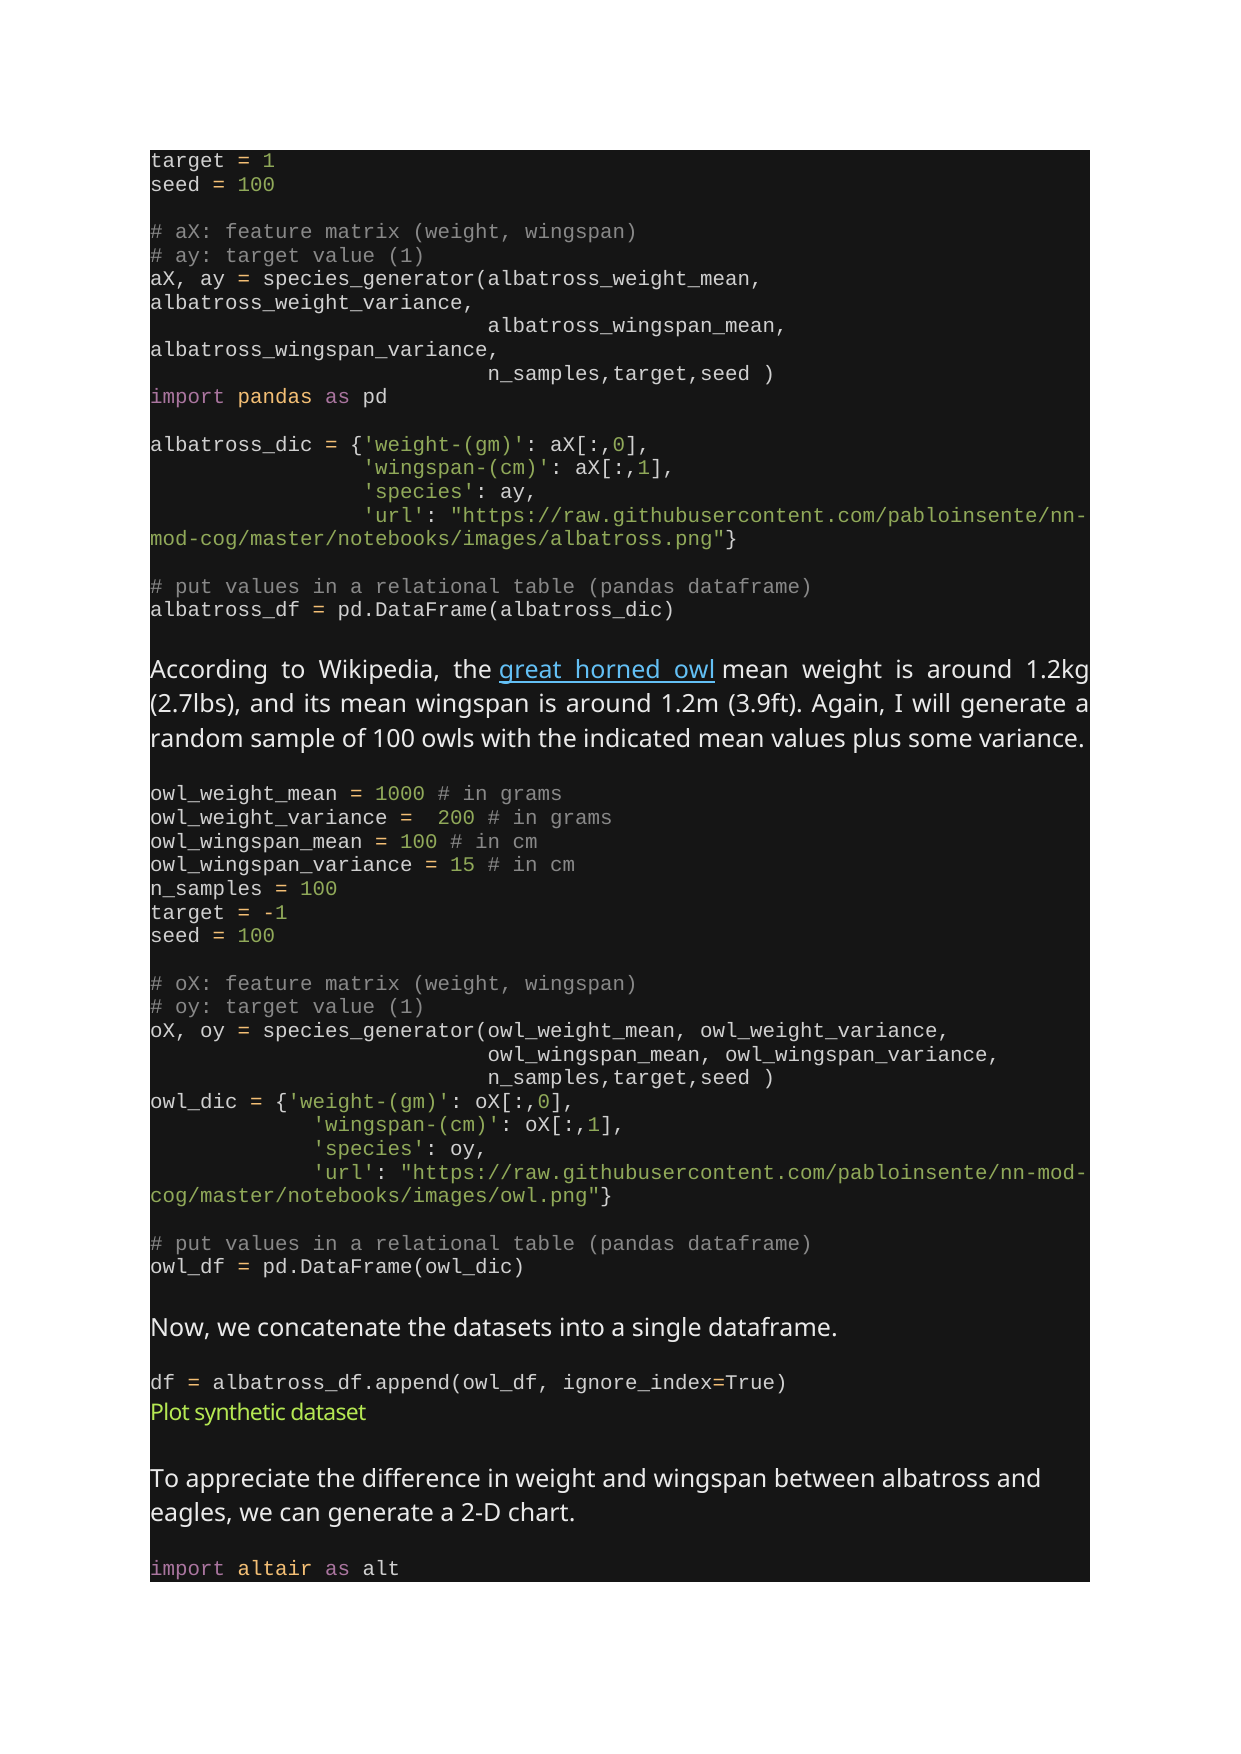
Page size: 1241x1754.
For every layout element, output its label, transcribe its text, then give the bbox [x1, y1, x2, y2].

text aX, ay = species_generator(albatross_weight_mean, albatross_weight_variance, [150, 268, 1090, 316]
text Now, we concatenate the datasets into a single dataframe. [150, 1309, 1090, 1343]
text n_samples,target,seed ) [150, 1067, 1090, 1091]
text albatross_dic = {'weight-(gm)': aX[:,0], [150, 434, 1090, 457]
text # oy: target value (1) [150, 996, 1090, 1020]
text 'url': "https://raw.githubusercontent.com/pabloinsente/nn-mod-cog/master/notebooks/images/owl.png"} [150, 1162, 1090, 1209]
text target = -1 [150, 902, 1090, 925]
text According to Wikipedia, the great horned owl mean weight is around 1.2kg (2.7lbs), and its mean wingspan is around 1.2m (3.9ft). Again, I will generate a random sample of 100 owls with the indicated mean values plus some variance. [150, 652, 1090, 754]
text 'url': "https://raw.githubusercontent.com/pabloinsente/nn-mod-cog/master/notebooks/images/albatross.png"} [150, 505, 1090, 552]
text owl_wingspan_mean = 100 # in cm [150, 831, 1090, 854]
text 'species': ay, [150, 481, 1090, 505]
text n_samples,target,seed ) [150, 363, 1090, 386]
text target = 1 [150, 150, 1090, 174]
text owl_weight_mean = 1000 # in grams [150, 783, 1090, 807]
text df = albatross_df.append(owl_df, ignore_index=True) [150, 1372, 1090, 1396]
text oX, oy = species_generator(owl_weight_mean, owl_weight_variance, [150, 1020, 1090, 1043]
text n_samples = 100 [150, 878, 1090, 902]
text owl_wingspan_mean, owl_wingspan_variance, [150, 1043, 1090, 1067]
text owl_df = pd.DataFrame(owl_dic) [150, 1256, 1090, 1280]
text seed = 100 [150, 925, 1090, 949]
text # aX: feature matrix (weight, wingspan) [150, 221, 1090, 244]
text # put values in a relational table (pandas dataframe) [150, 1233, 1090, 1256]
text seed = 100 [150, 174, 1090, 197]
text albatross_df = pd.DataFrame(albatross_dic) [150, 599, 1090, 623]
text 'wingspan-(cm)': aX[:,1], [150, 457, 1090, 481]
text 'species': oy, [150, 1138, 1090, 1162]
text owl_weight_variance = 200 # in grams [150, 807, 1090, 831]
text import pandas as pd [150, 386, 1090, 410]
text # oX: feature matrix (weight, wingspan) [150, 973, 1090, 996]
subtitle Plot synthetic dataset [150, 1396, 1090, 1427]
text owl_wingspan_variance = 15 # in cm [150, 854, 1090, 878]
text albatross_wingspan_mean, albatross_wingspan_variance, [150, 316, 1090, 363]
text # ay: target value (1) [150, 244, 1090, 268]
text import altair as alt [150, 1558, 1090, 1582]
text To appreciate the difference in weight and wingspan between albatross and eagles, we can generate a 2-D chart. [150, 1461, 1090, 1529]
text owl_dic = {'weight-(gm)': oX[:,0], [150, 1091, 1090, 1114]
text 'wingspan-(cm)': oX[:,1], [150, 1114, 1090, 1138]
text # put values in a relational table (pandas dataframe) [150, 576, 1090, 599]
